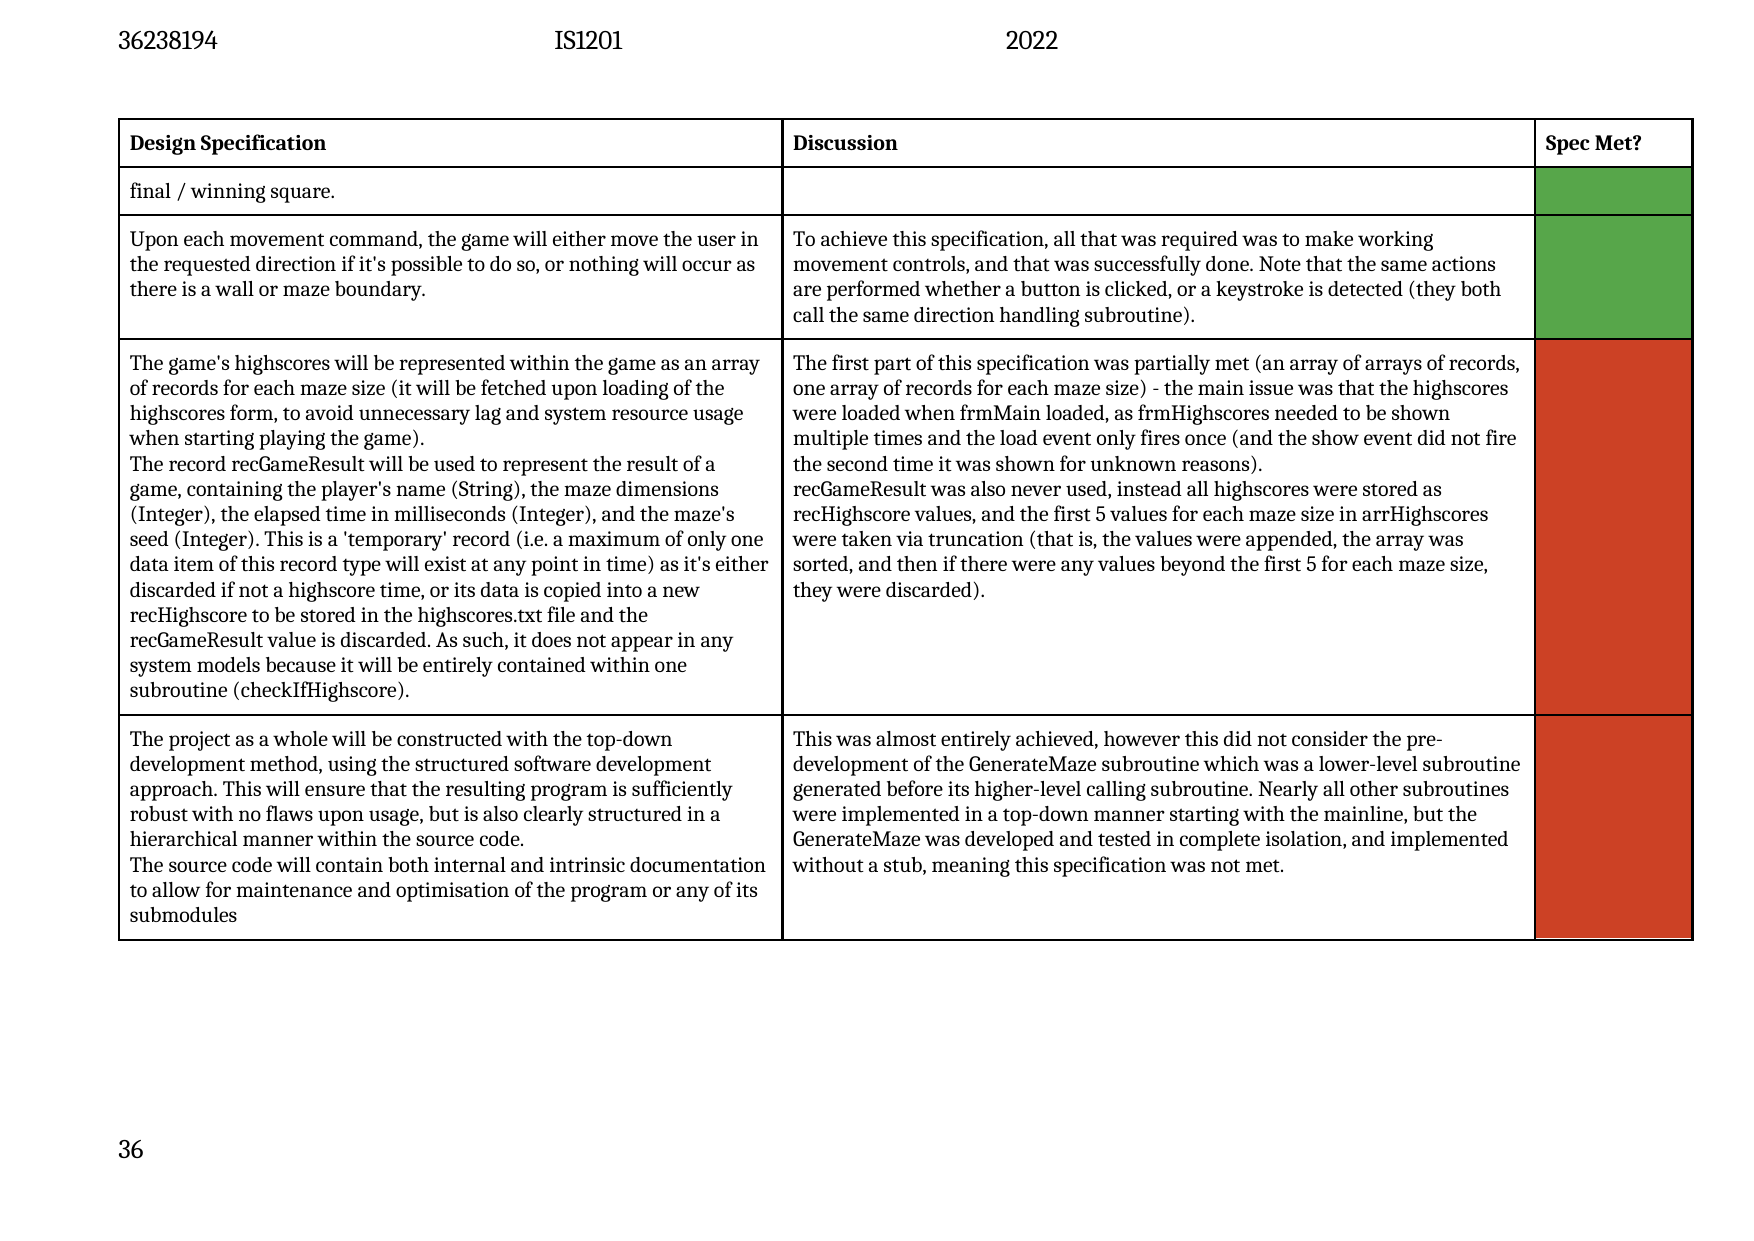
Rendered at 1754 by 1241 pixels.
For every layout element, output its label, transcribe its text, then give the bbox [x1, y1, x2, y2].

table_cell [1536, 168, 1691, 214]
table_header Design Specification [120, 120, 781, 166]
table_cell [120, 168, 781, 214]
table_cell [1536, 340, 1691, 714]
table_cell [784, 168, 1534, 214]
table_header Spec Met? [1536, 120, 1691, 166]
table_cell To achieve this specification, all that was required was to make working movement controls, and that was successfully done. Note that the same actions are performed whether a button is clicked, or a keystroke is detected (they both call the same direction handling subroutine). [784, 216, 1534, 338]
table_cell The game's highscores will be represented within the game as an array of records for each maze size (it will be fetched upon loading of the highscores form, to avoid unnecessary lag and system resource usage when starting playing the game). The record recGameResult will be used to represent the result of a game, containing the player's name (String), the maze dimensions (Integer), the elapsed time in milliseconds (Integer), and the maze's seed (Integer). This is a 'temporary' record (i.e. a maximum of only one data item of this record type will exist at any point in time) as it's either discarded if not a highscore time, or its data is copied into a new recHighscore to be stored in the highscores.txt file and the recGameResult value is discarded. As such, it does not appear in any system models because it will be entirely contained within one subroutine (checkIfHighscore). [120, 340, 781, 714]
table_cell The first part of this specification was partially met (an array of arrays of records, one array of records for each maze size) - the main issue was that the highscores were loaded when frmMain loaded, as frmHighscores needed to be shown multiple times and the load event only fires once (and the show event did not fire the second time it was shown for unknown reasons). recGameResult was also never used, instead all highscores were stored as recHighscore values, and the first 5 values for each maze size in arrHighscores were taken via truncation (that is, the values were appended, the array was sorted, and then if there were any values beyond the first 5 for each maze size, they were discarded). [784, 340, 1534, 714]
table_cell The project as a whole will be constructed with the top-down development method, using the structured software development approach. This will ensure that the resulting program is sufficiently robust with no flaws upon usage, but is also clearly structured in a hierarchical manner within the source code. The source code will contain both internal and intrinsic documentation to allow for maintenance and optimisation of the program or any of its submodules [120, 716, 781, 938]
table_cell [1536, 216, 1691, 338]
table_cell This was almost entirely achieved, however this did not consider the pre-development of the GenerateMaze subroutine which was a lower-level subroutine generated before its higher-level calling subroutine. Nearly all other subroutines were implemented in a top-down manner starting with the mainline, but the GenerateMaze was developed and tested in complete isolation, and implemented without a stub, meaning this specification was not met. [784, 716, 1534, 938]
table_cell Upon each movement command, the game will either move the user in the requested direction if it's possible to do so, or nothing will occur as there is a wall or maze boundary. [120, 216, 781, 338]
table_cell [1536, 716, 1691, 938]
table_header Discussion [784, 120, 1534, 166]
